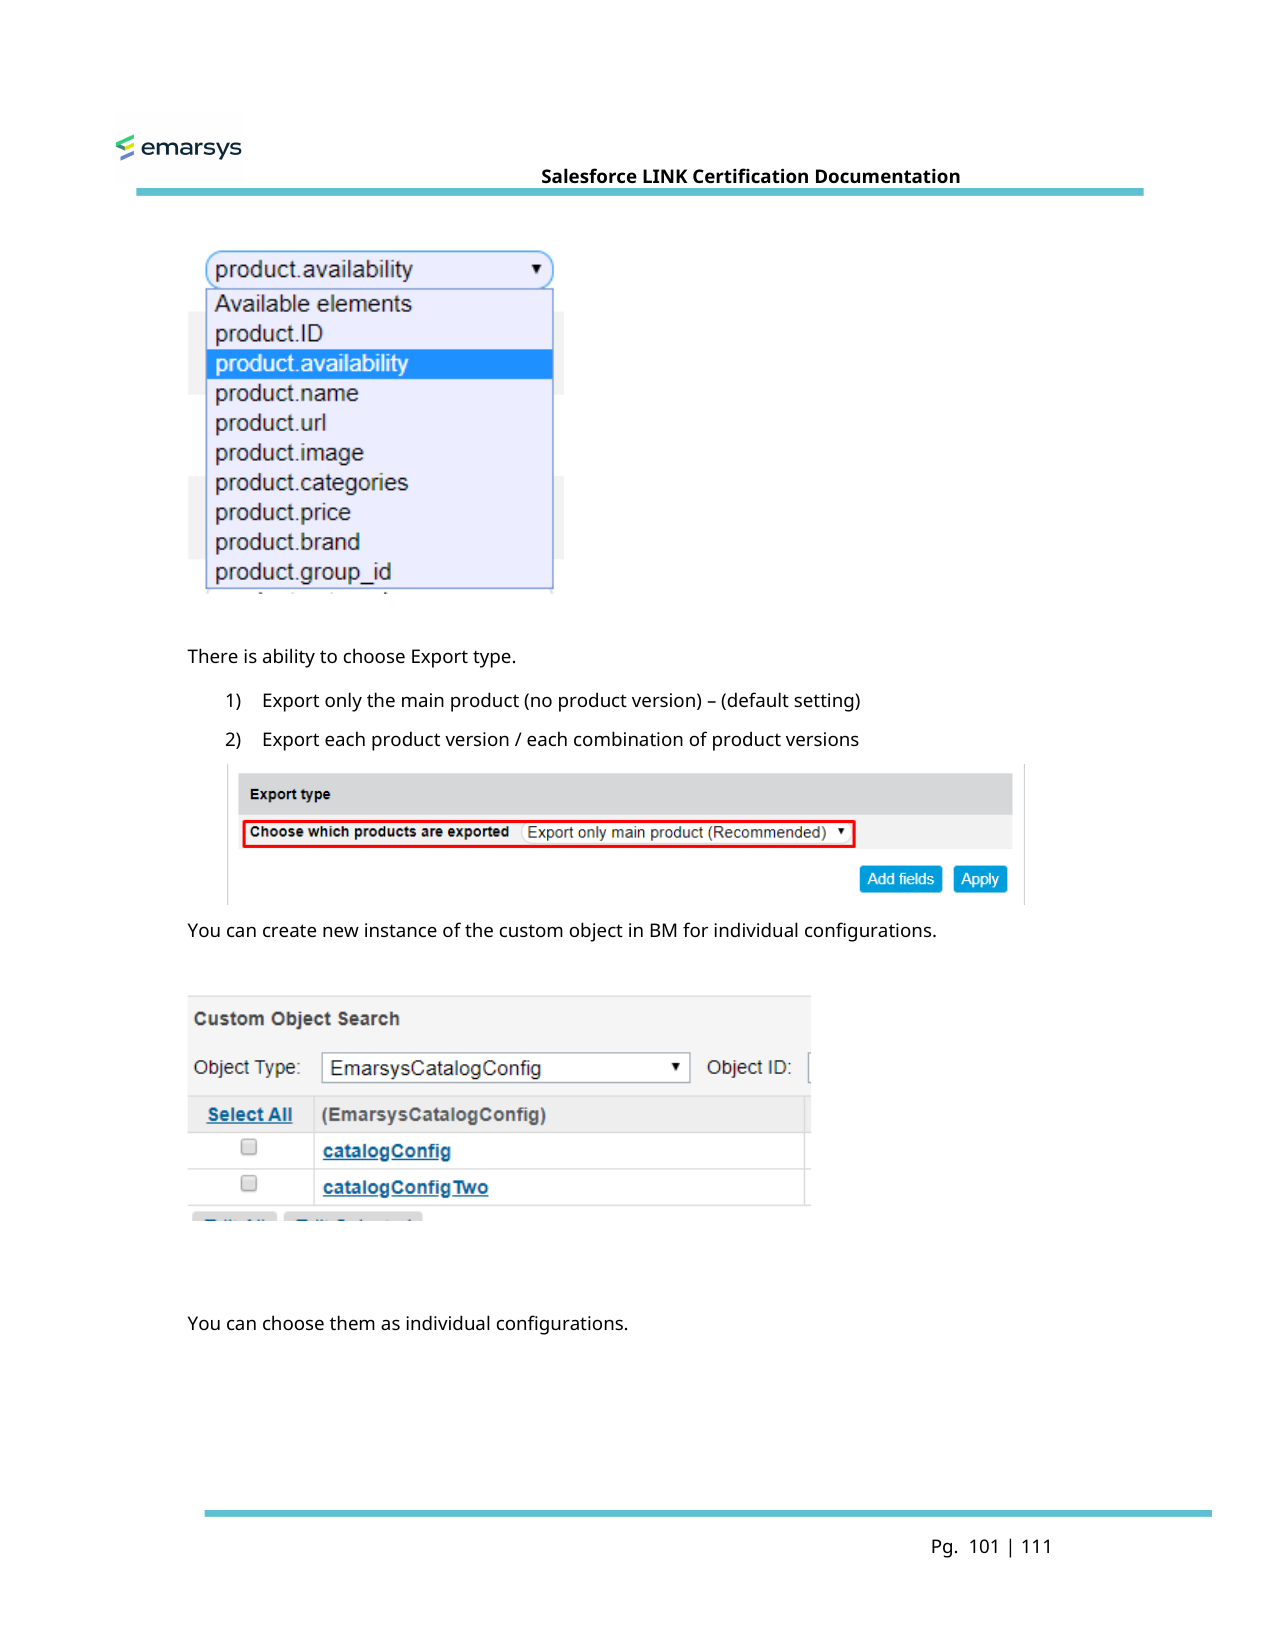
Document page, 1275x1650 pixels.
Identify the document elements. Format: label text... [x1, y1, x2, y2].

list Export each product version / each combination of product versions [225, 726, 1087, 752]
text There is ability to choose Export type. [187, 643, 1087, 669]
list Export only the main product (no product version) – (default setting) [225, 688, 1087, 713]
picture [187, 243, 564, 594]
picture [113, 111, 244, 184]
picture [204, 1510, 1212, 1517]
text You can choose them as individual configurations. [187, 1310, 1087, 1335]
picture [187, 993, 812, 1221]
text You can create new instance of the custom object in BM for individual configurations. [187, 917, 1087, 943]
picture [224, 764, 1027, 905]
picture [136, 188, 1144, 196]
